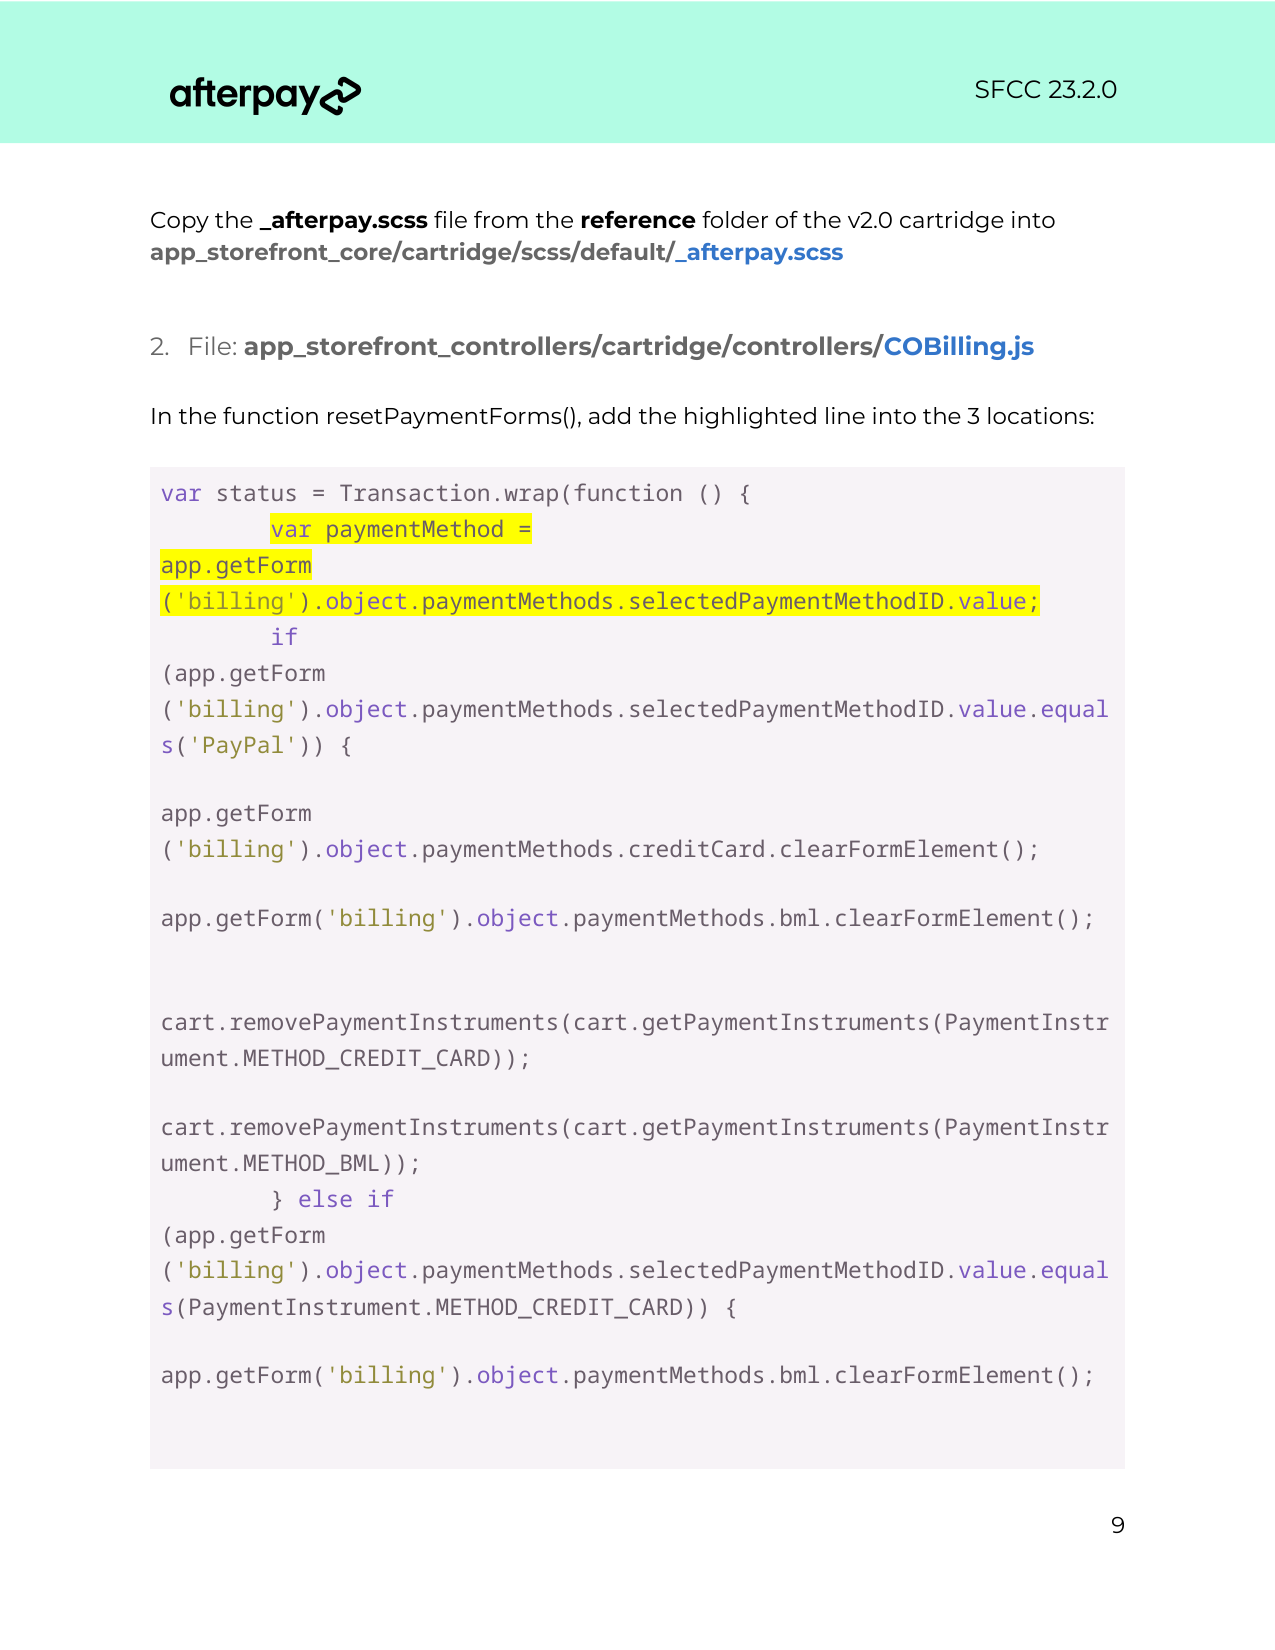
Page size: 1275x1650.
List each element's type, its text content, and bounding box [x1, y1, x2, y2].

picture [134, 48, 397, 144]
text Copy the _afterpay.scss file from the reference folder of the v2.0 cartridge into app_storefront_core/cartridge/scss/default/_afterpay.scss [150, 206, 1125, 266]
text In the function resetPaymentForms(), add the highlighted line into the 3 locations: [150, 403, 1125, 431]
subtitle File: app_storefront_controllers/cartridge/controllers/COBilling.js [150, 332, 1125, 362]
